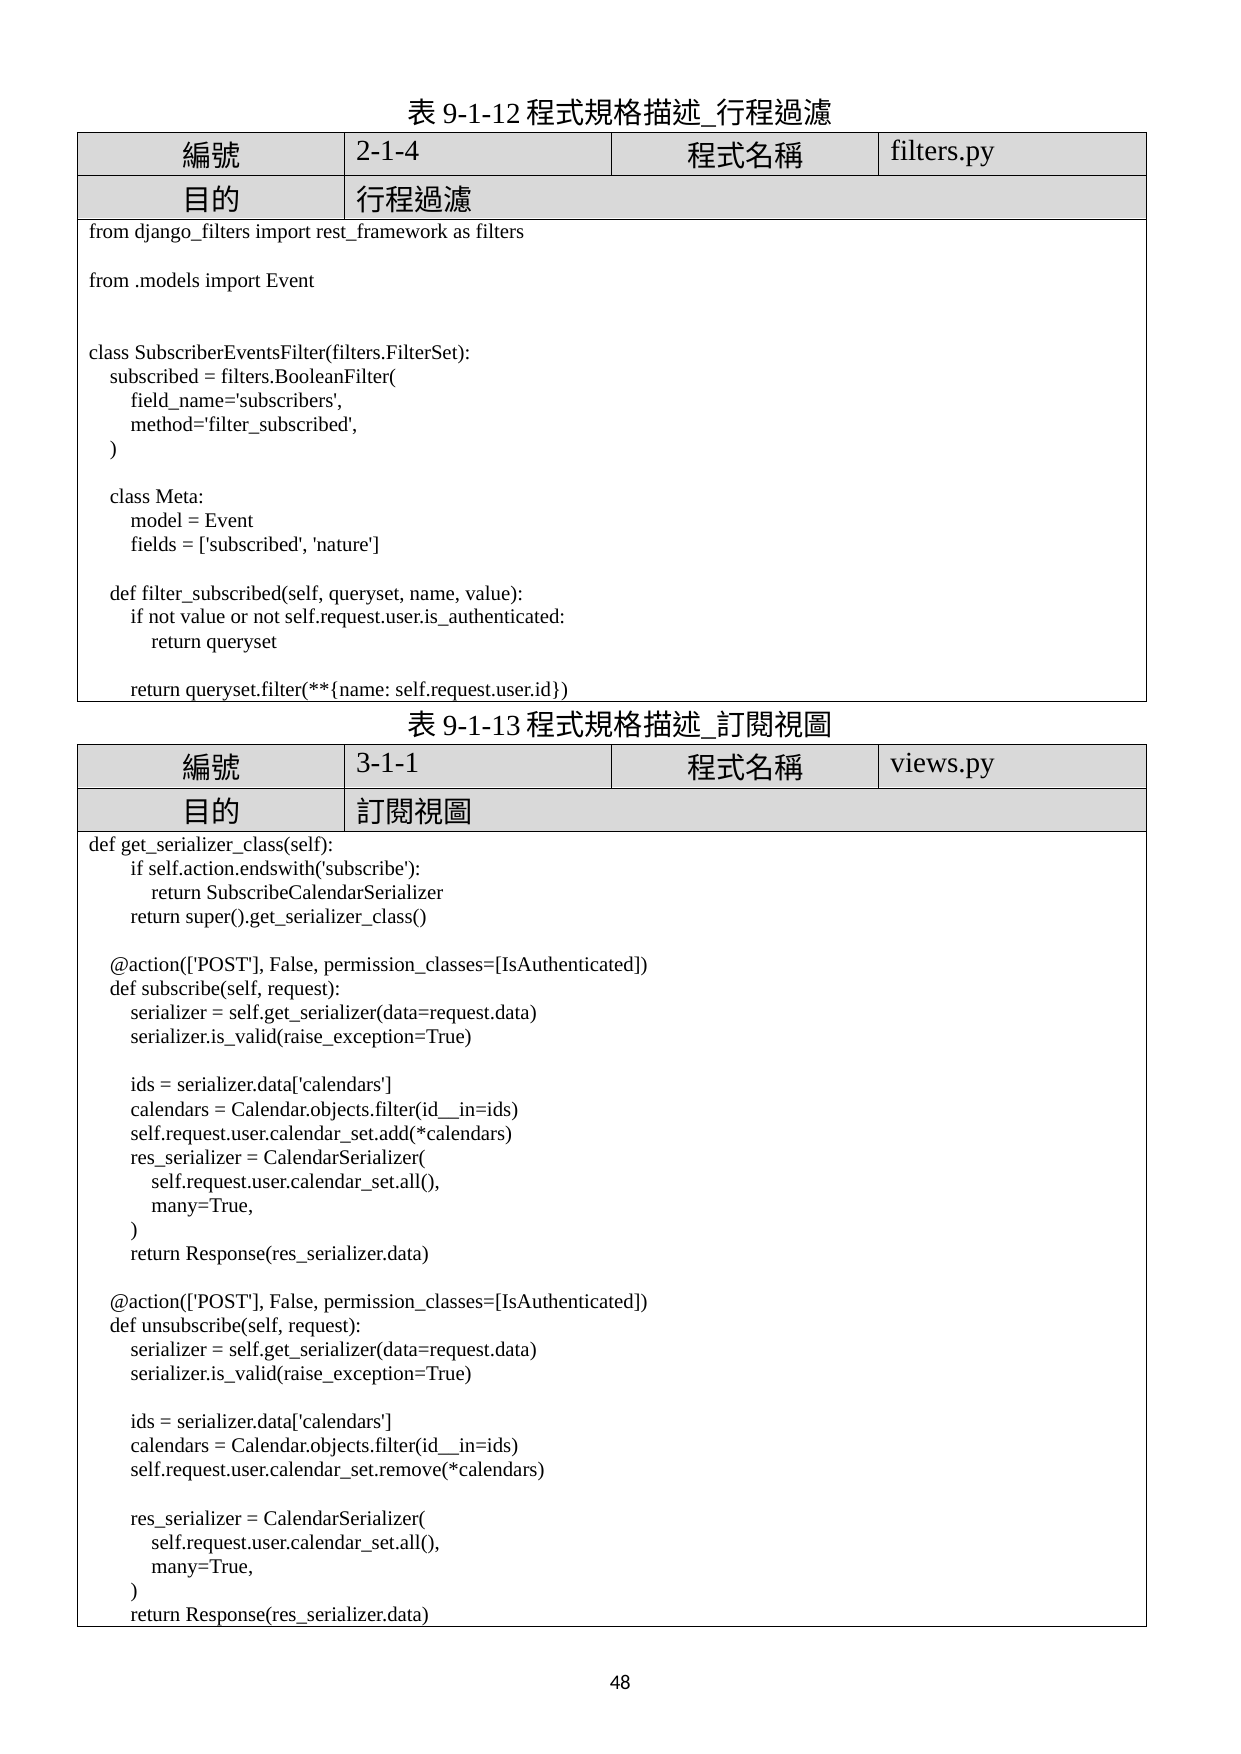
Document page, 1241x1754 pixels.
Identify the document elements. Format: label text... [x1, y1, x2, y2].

table_cell 目的 [78, 789, 344, 831]
table_header 2-1-4 [345, 133, 611, 175]
text 表9-1-13程式規格描述_訂閱視圖 [89, 702, 1152, 744]
table_cell 行程過濾 [345, 176, 1146, 218]
table_header 3-1-1 [345, 745, 611, 787]
table_cell 訂閱視圖 [345, 789, 1146, 831]
table_cell from django_filters import rest_framework as filters from .models import Event class SubscriberEventsFilter(filters.FilterSet): subscribed = filters.BooleanFilter( field_name='subscribers', method='filter_subscribed', ) class Meta: model = Event fields = ['subscribed', 'nature'] def filter_subscribed(self, queryset, name, value): if not value or not self.request.user.is_authenticated: return queryset return queryset.filter(**{name: self.request.user.id}) [78, 220, 1146, 701]
table_header 編號 [78, 745, 344, 787]
table_cell 目的 [78, 176, 344, 218]
table_header filters.py [879, 133, 1146, 175]
table_header 程式名稱 [612, 745, 878, 787]
table_header 編號 [78, 133, 344, 175]
table_header 程式名稱 [612, 133, 878, 175]
text 表9-1-12程式規格描述_行程過濾 [89, 89, 1152, 132]
table_cell def get_serializer_class(self): if self.action.endswith('subscribe'): return SubscribeCalendarSerializer return super().get_serializer_class() @action(['POST'], False, permission_classes=[IsAuthenticated]) def subscribe(self, request): serializer = self.get_serializer(data=request.data) serializer.is_valid(raise_exception=True) ids = serializer.data['calendars'] calendars = Calendar.objects.filter(id__in=ids) self.request.user.calendar_set.add(*calendars) res_serializer = CalendarSerializer( self.request.user.calendar_set.all(), many=True, ) return Response(res_serializer.data) @action(['POST'], False, permission_classes=[IsAuthenticated]) def unsubscribe(self, request): serializer = self.get_serializer(data=request.data) serializer.is_valid(raise_exception=True) ids = serializer.data['calendars'] calendars = Calendar.objects.filter(id__in=ids) self.request.user.calendar_set.remove(*calendars) res_serializer = CalendarSerializer( self.request.user.calendar_set.all(), many=True, ) return Response(res_serializer.data) [78, 832, 1146, 1626]
table_header views.py [879, 745, 1146, 787]
